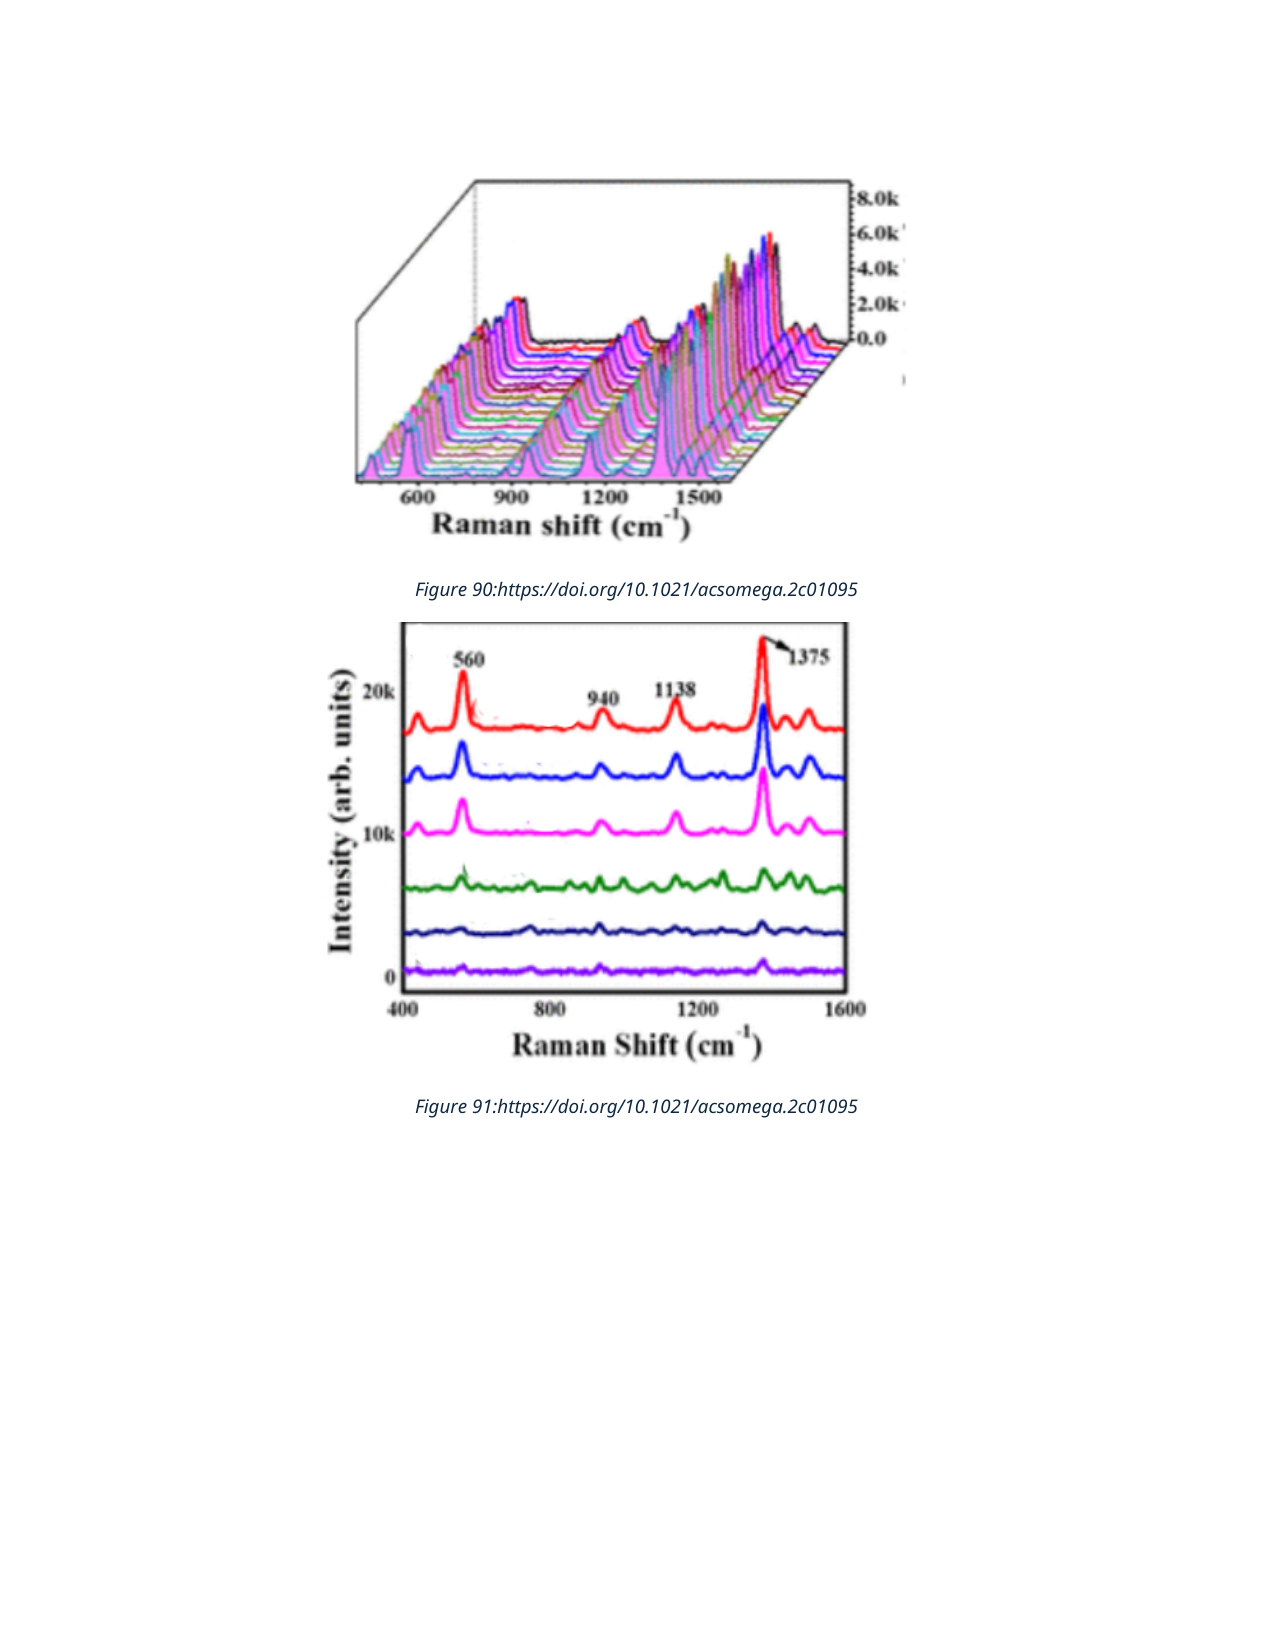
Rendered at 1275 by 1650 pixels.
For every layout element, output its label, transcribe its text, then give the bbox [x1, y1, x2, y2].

picture [298, 622, 977, 1072]
text Figure 90:https://doi.org/10.1021/acsomega.2c01095 [150, 576, 1125, 602]
picture [300, 150, 975, 555]
text Figure 91:https://doi.org/10.1021/acsomega.2c01095 [150, 1093, 1125, 1118]
